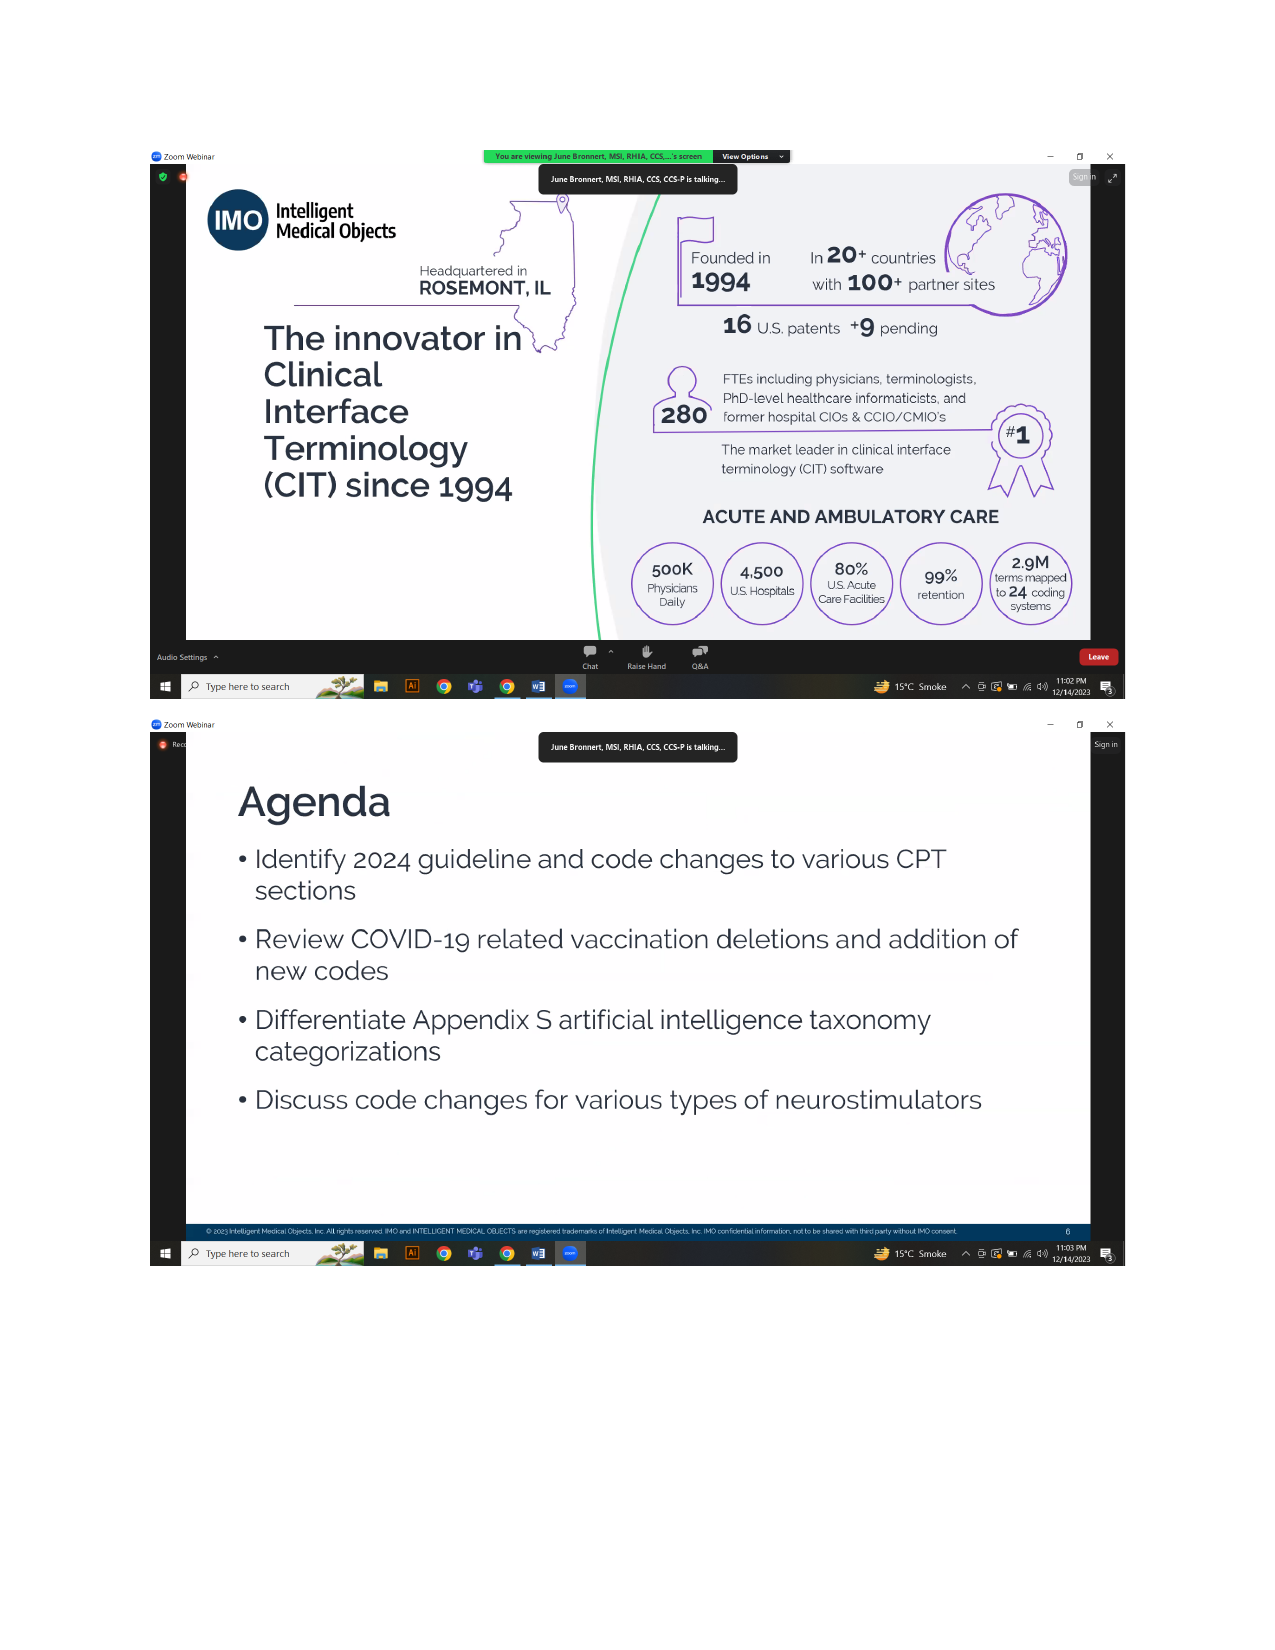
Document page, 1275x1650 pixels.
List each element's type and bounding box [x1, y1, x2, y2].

picture [150, 717, 1125, 1266]
picture [150, 150, 1125, 699]
